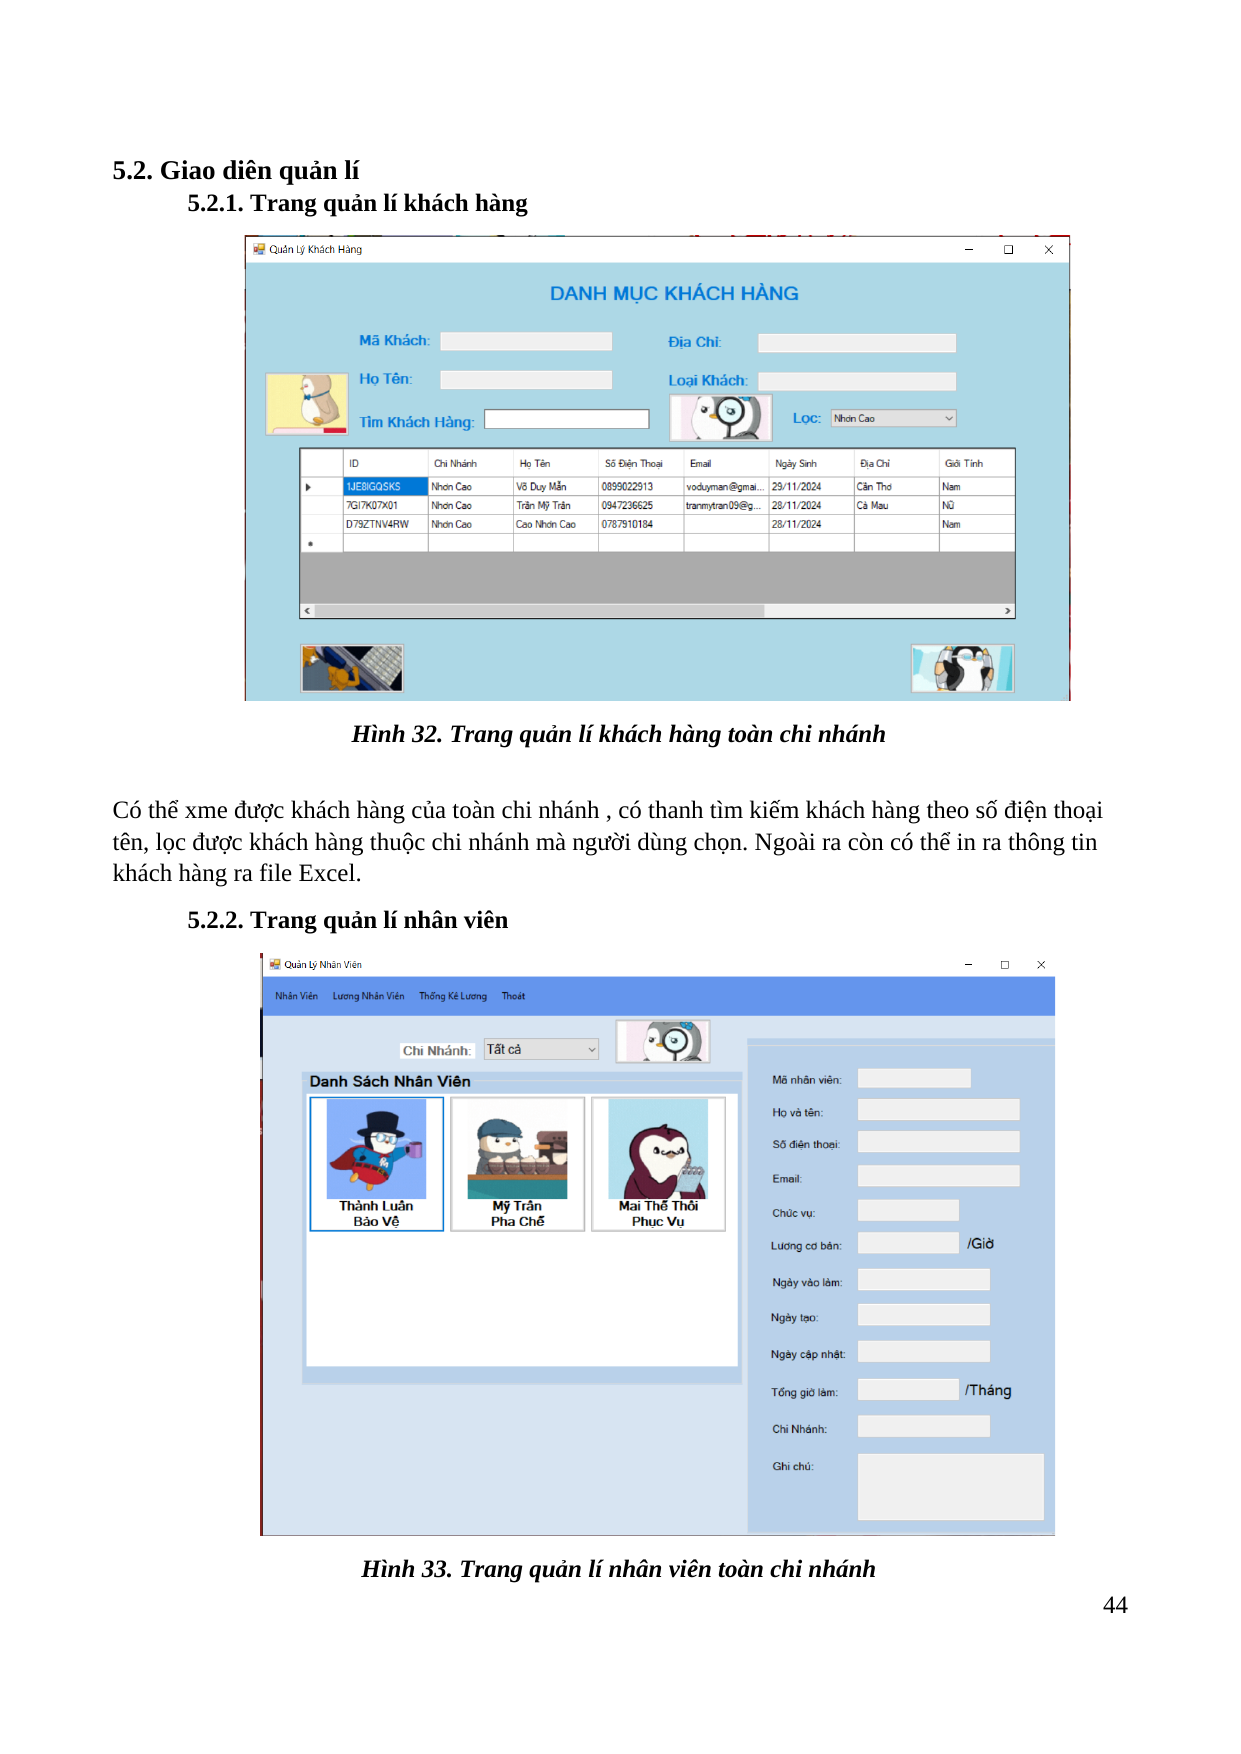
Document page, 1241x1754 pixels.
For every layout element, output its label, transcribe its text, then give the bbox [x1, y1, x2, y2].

text Hình 32. Trang quản lí khách hàng toàn chi nhánh [112, 719, 1128, 748]
text 5.2.1. Trang quản lí khách hàng [112, 188, 1128, 216]
text Hình 33. Trang quản lí nhân viên toàn chi nhánh [112, 1554, 1128, 1583]
text Có thể xme được khách hàng của toàn chi nhánh , có thanh tìm kiếm khách hàng theo số điện thoại tên, lọc được khách hàng thuộc chi nhánh mà người dùng chọn. Ngoài ra còn có thể in ra thông tin khách hàng ra file Excel. [112, 796, 1128, 886]
picture [244, 235, 1071, 701]
text 5.2.2. Trang quản lí nhân viên [112, 905, 1128, 934]
picture [260, 953, 1055, 1536]
subtitle 5.2. Giao diên quản lí [112, 154, 1128, 185]
